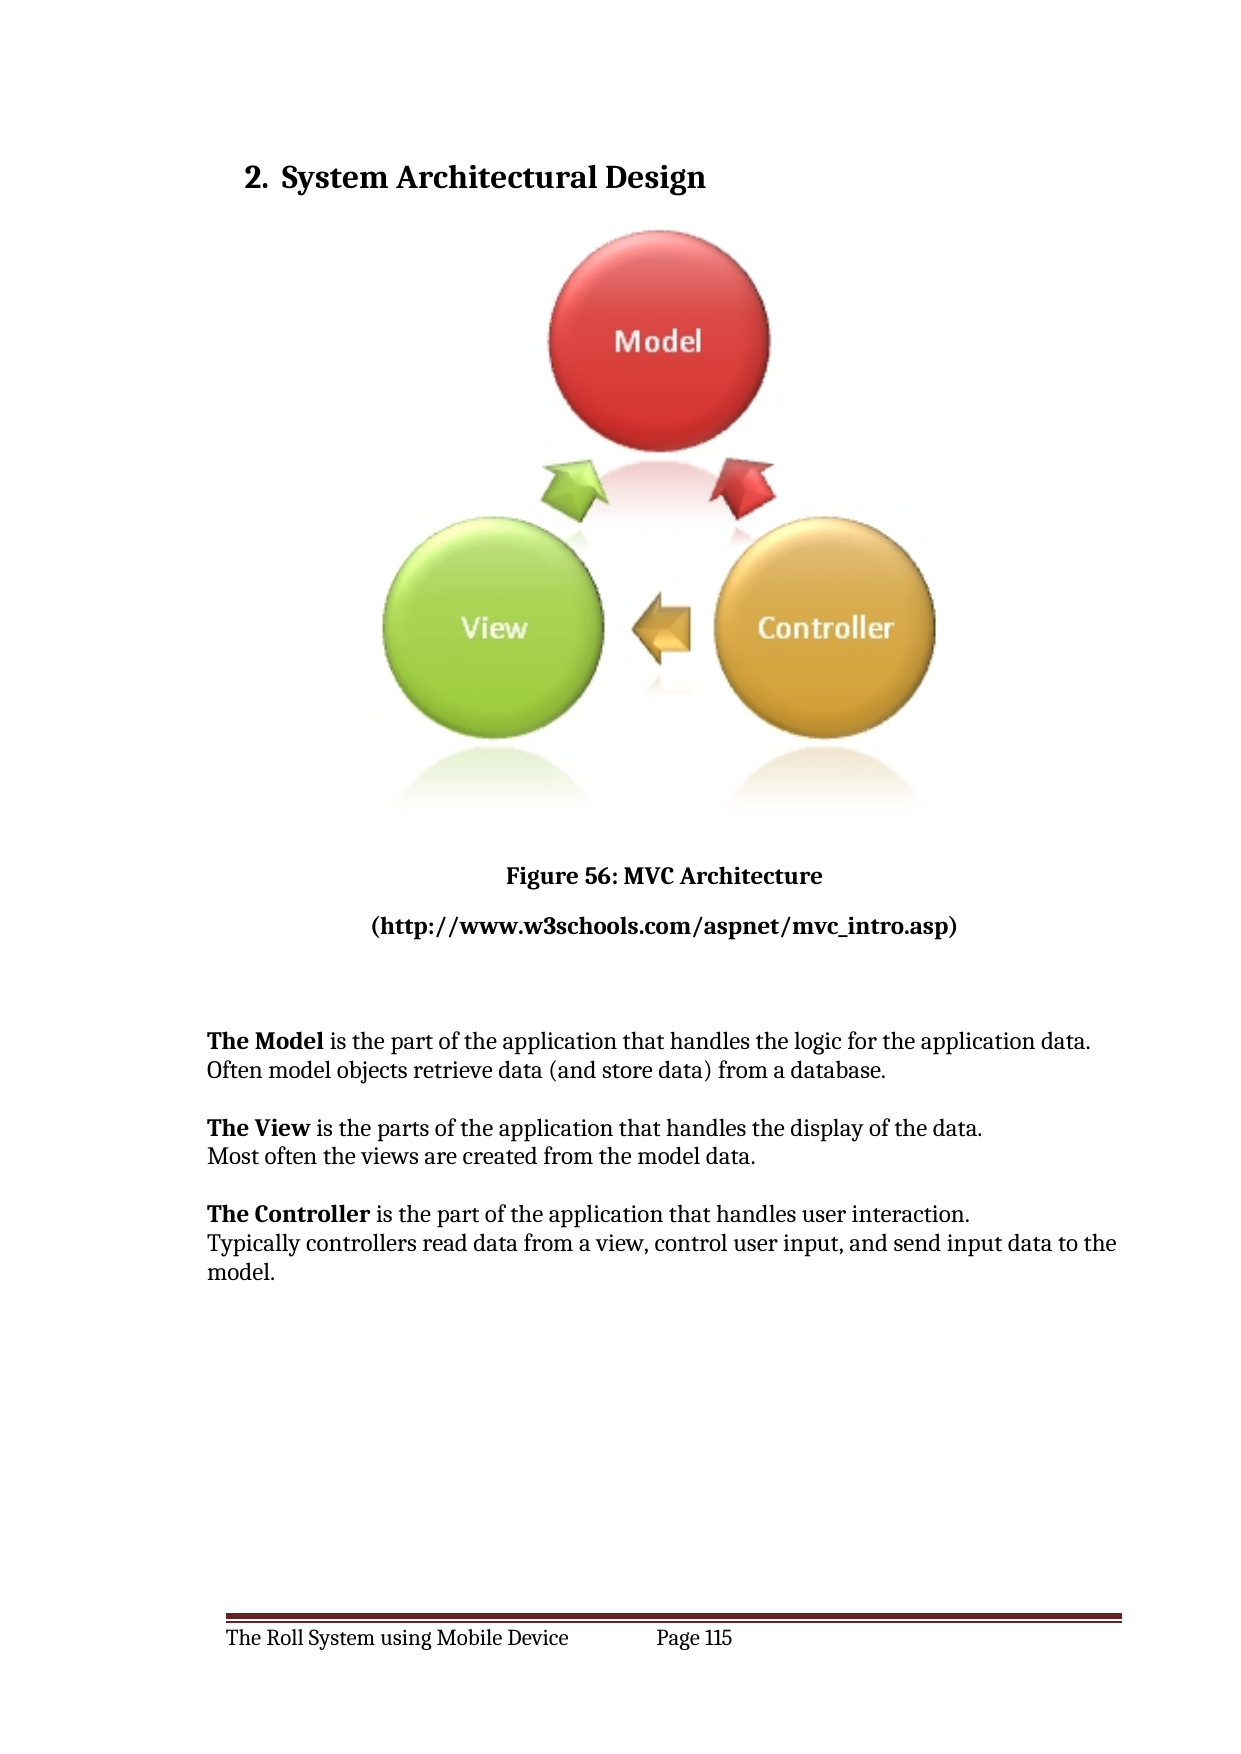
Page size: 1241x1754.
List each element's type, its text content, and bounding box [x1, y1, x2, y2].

text Figure 56: MVC Architecture [207, 862, 1122, 891]
picture [344, 221, 985, 837]
subtitle System Architectural Design [244, 158, 1122, 196]
text The Controller is the part of the application that handles user interaction. Typically controllers read data from a view, control user input, and send input data to the model. [207, 1200, 1122, 1286]
text The View is the parts of the application that handles the display of the data. Most often the views are created from the model data. [207, 1113, 1122, 1171]
text The Model is the part of the application that handles the logic for the application data. Often model objects retrieve data (and store data) from a database. [207, 1027, 1122, 1084]
text (http://www.w3schools.com/aspnet/mvc_intro.asp) [207, 912, 1122, 940]
